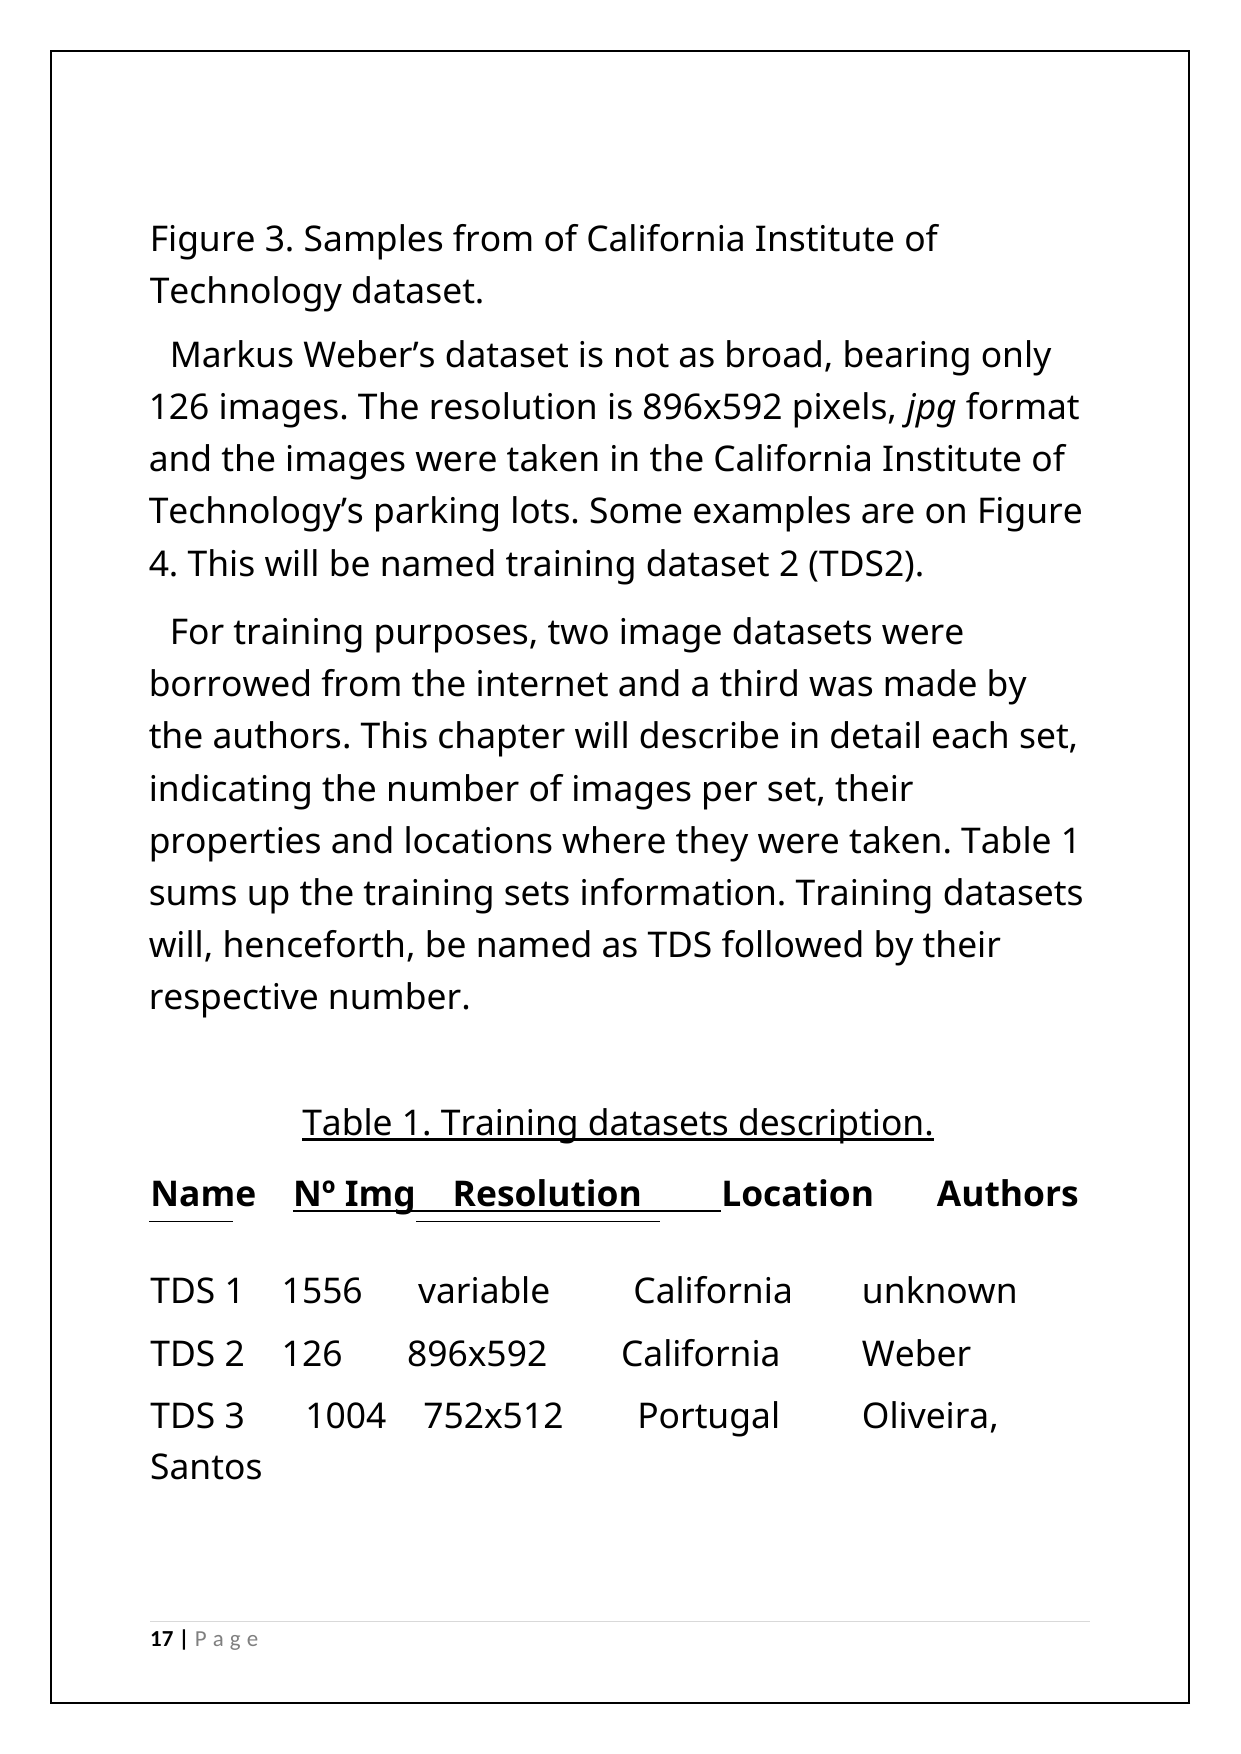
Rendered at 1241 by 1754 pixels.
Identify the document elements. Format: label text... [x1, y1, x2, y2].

text For training purposes, two image datasets were borrowed from the internet and a third was made by the authors. This chapter will describe in detail each set, indicating the number of images per set, their properties and locations where they were taken. Table 1 sums up the training sets information. Training datasets will, henceforth, be named as TDS followed by their respective number. [148, 607, 1086, 1019]
text Figure 3. Samples from of California Institute of Technology dataset. [149, 214, 1086, 314]
text Name Nº Img Resolution Location Authors [150, 1169, 1090, 1217]
text TDS 2 126 896x592 California Weber [150, 1328, 1090, 1377]
text Table 1. Training datasets description. [151, 1097, 1085, 1145]
text Markus Weber’s dataset is not as broad, bearing only 126 images. The resolution is 896x592 pixels, jpg format and the images were taken in the California Institute of Technology’s parking lots. Some examples are on Figure 4. This will be named training dataset 2 (TDS2). [148, 330, 1086, 586]
text TDS 3 1004 752x512 Portugal Oliveira, Santos [150, 1391, 1090, 1490]
text TDS 1 1556 variable California unknown [150, 1266, 1090, 1314]
